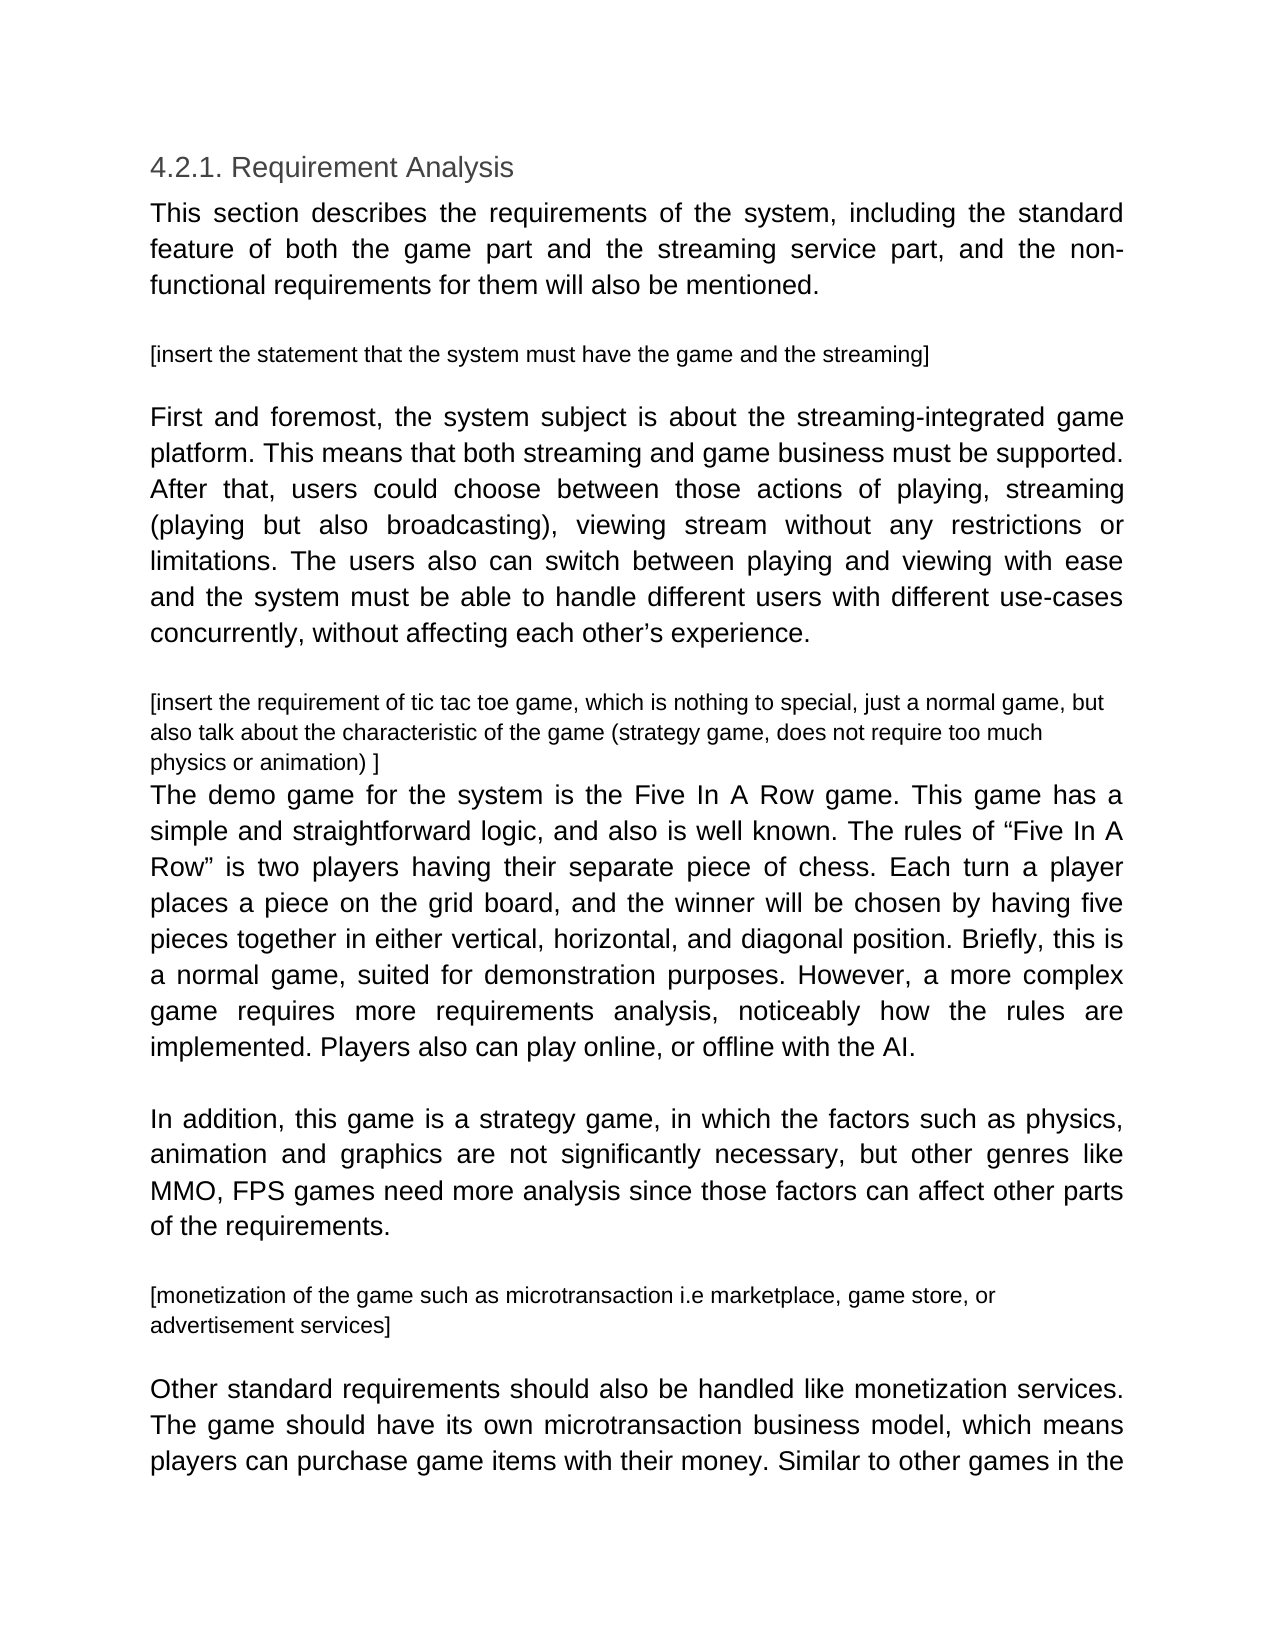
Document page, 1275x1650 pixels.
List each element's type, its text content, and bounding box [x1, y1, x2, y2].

subtitle 4.2.1. Requirement Analysis [150, 150, 1125, 183]
text First and foremost, the system subject is about the streaming-integrated game platform. This means that both streaming and game business must be supported. After that, users could choose between those actions of playing, streaming (playing but also broadcasting), viewing stream without any restrictions or limitations. The users also can switch between playing and viewing with ease and the system must be able to handle different users with different use-cases concurrently, without affecting each other’s experience. [150, 401, 1125, 648]
text [insert the requirement of tic tac toe game, which is nothing to special, just a normal game, but also talk about the characteristic of the game (strategy game, does not require too much physics or animation) ] [150, 688, 1125, 775]
text [insert the statement that the system must have the game and the streaming] [150, 341, 1125, 367]
text [monetization of the game such as microtransaction i.e marketplace, game store, or advertisement services] [150, 1282, 1125, 1339]
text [150, 1373, 1125, 1476]
text In addition, this game is a strategy game, in which the factors such as physics, animation and graphics are not significantly necessary, but other genres like MMO, FPS games need more analysis since those factors can affect other parts of the requirements. [150, 1103, 1125, 1242]
text This section describes the requirements of the system, including the standard feature of both the game part and the streaming service part, and the non-functional requirements for them will also be mentioned. [150, 197, 1125, 300]
text The demo game for the system is the Five In A Row game. This game has a simple and straightforward logic, and also is well known. The rules of “Five In A Row” is two players having their separate piece of chess. Each turn a player places a piece on the grid board, and the winner will be chosen by having five pieces together in either vertical, horizontal, and diagonal position. Briefly, this is a normal game, suited for demonstration purposes. However, a more complex game requires more requirements analysis, noticeably how the rules are implemented. Players also can play online, or offline with the AI. [150, 779, 1125, 1062]
